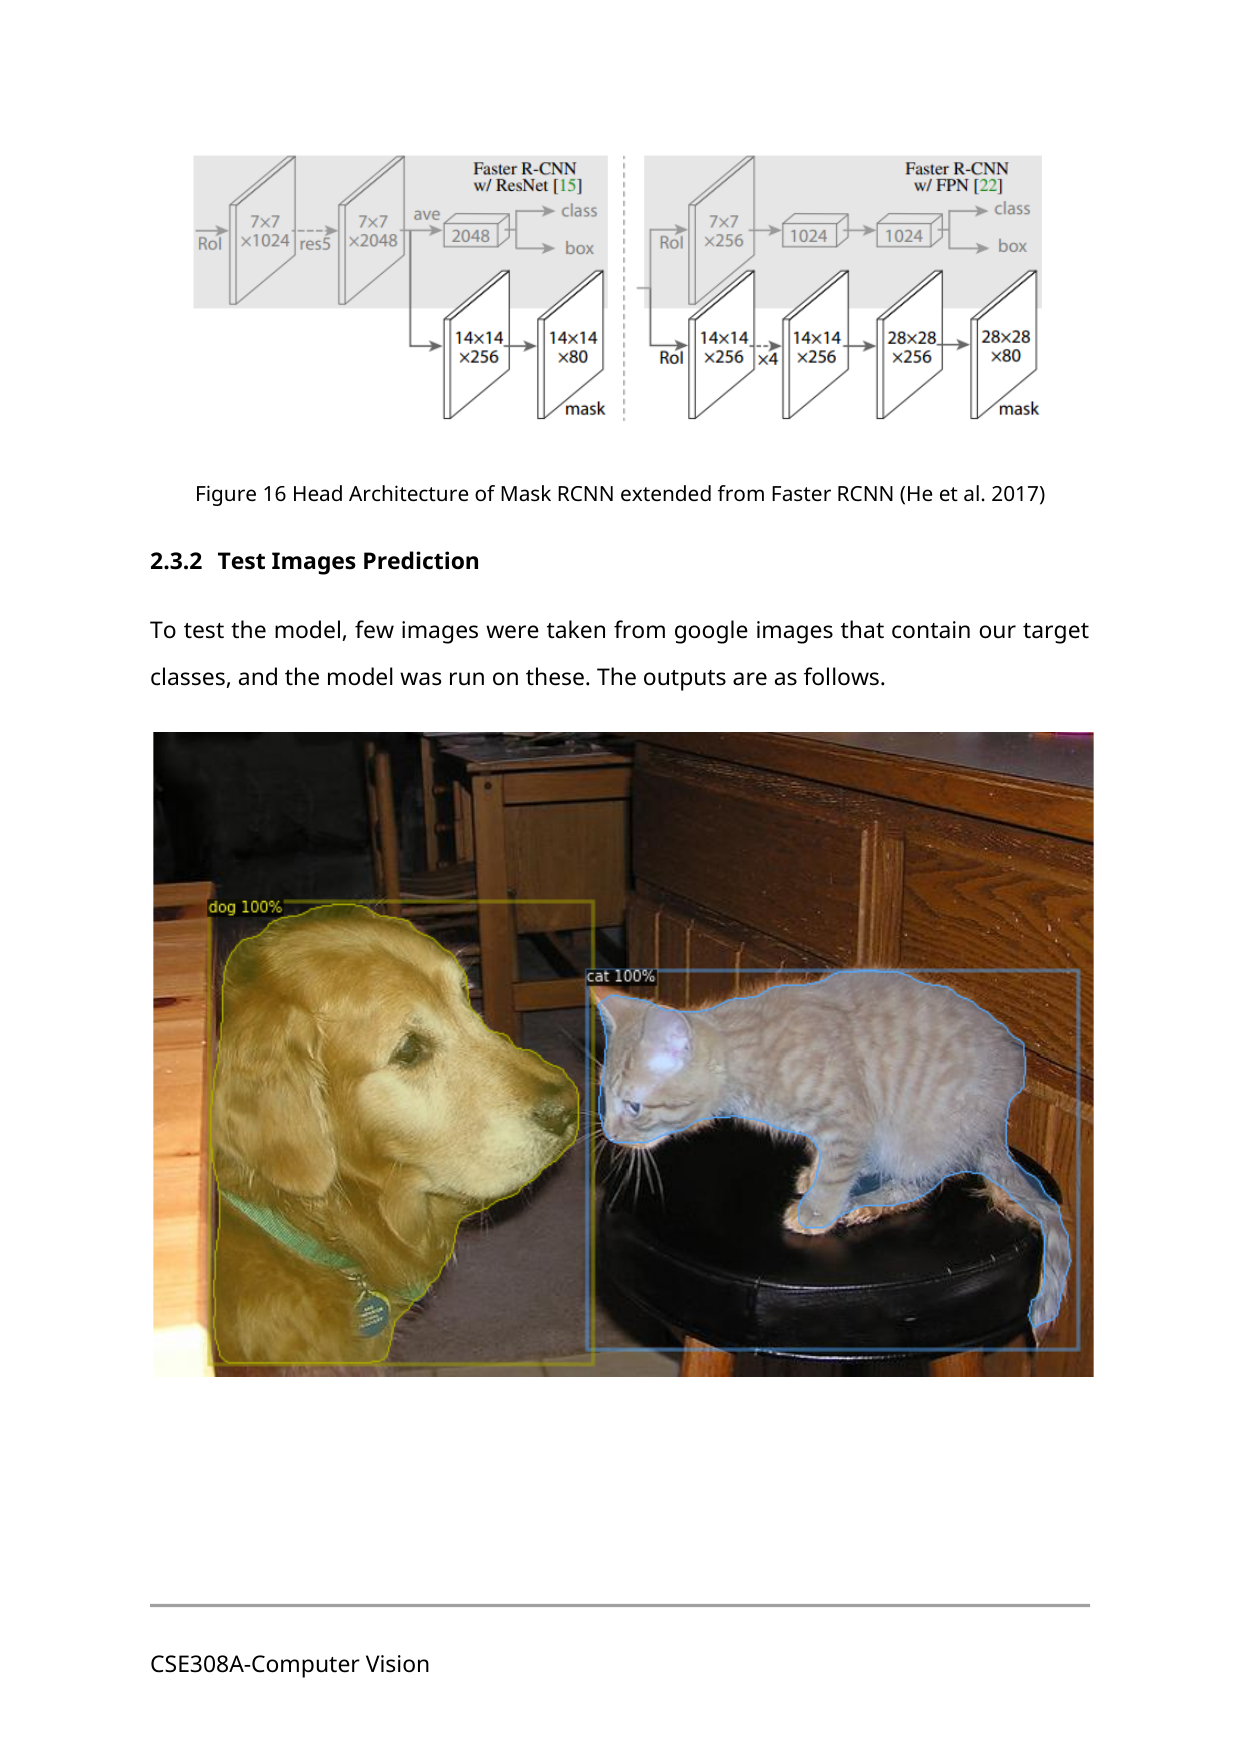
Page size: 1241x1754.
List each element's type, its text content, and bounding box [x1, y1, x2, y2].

text Figure 16 Head Architecture of Mask RCNN extended from Faster RCNN (He et al. 2017) [150, 479, 1090, 507]
text To test the model, few images were taken from google images that contain our target classes, and the model was run on these. The outputs are as follows. [150, 613, 1090, 692]
picture [153, 732, 1094, 1377]
picture [187, 150, 1053, 428]
subtitle Test Images Prediction [150, 545, 1090, 576]
